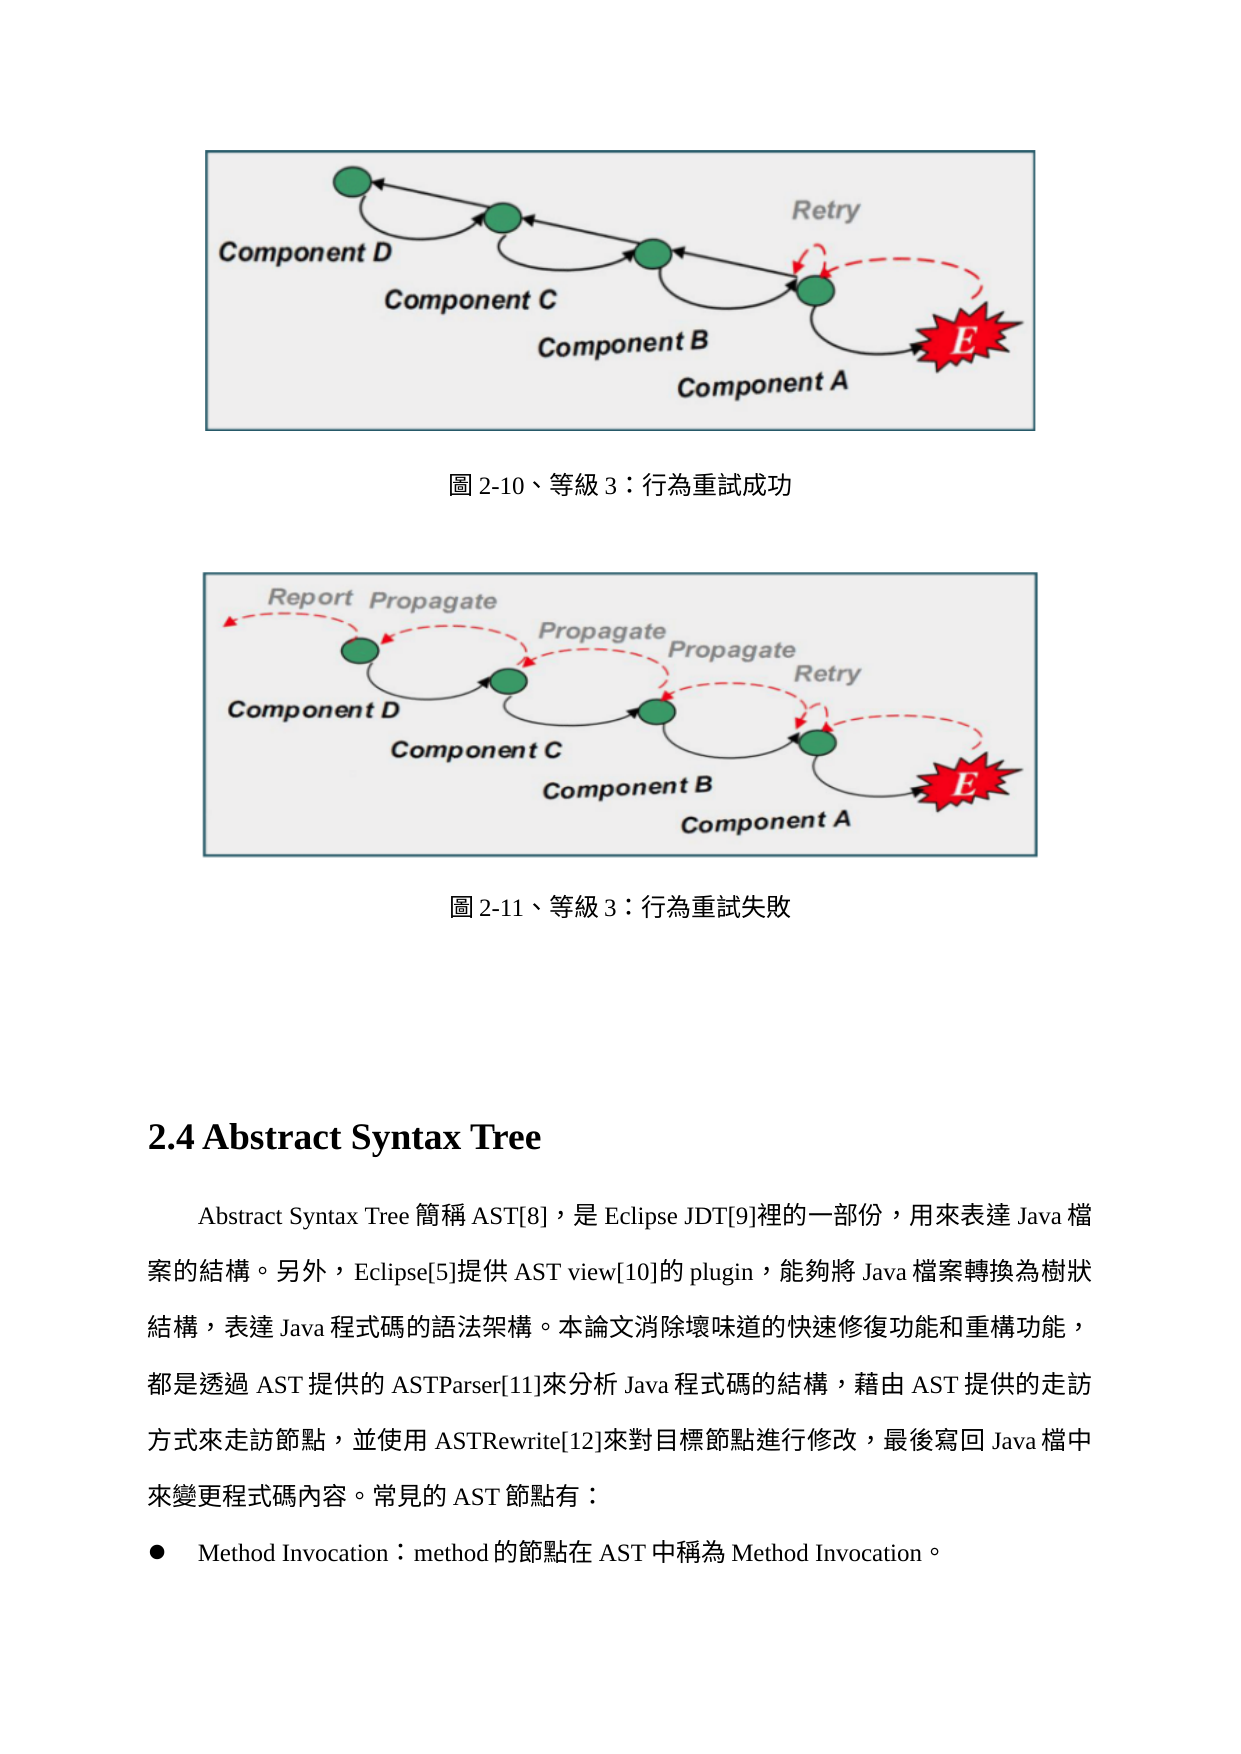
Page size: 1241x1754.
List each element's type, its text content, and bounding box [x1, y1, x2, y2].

picture [202, 572, 1039, 860]
text 圖2-10、等級3：行為重試成功 [148, 465, 1092, 502]
list Method Invocation：method的節點在AST中稱為Method Invocation。 [148, 1532, 1092, 1569]
text Abstract Syntax Tree簡稱AST[8]，是Eclipse JDT[9]裡的一部份，用來表達Java檔案的結構。另外，Eclipse[5]提供AST view[10]的plugin，能夠將Java檔案轉換為樹狀結構，表達Java程式碼的語法架構。本論文消除壞味道的快速修復功能和重構功能，都是透過AST提供的ASTParser[11]來分析Java程式碼的結構，藉由AST提供的走訪方式來走訪節點，並使用ASTRewrite[12]來對目標節點進行修改，最後寫回Java檔中來變更程式碼內容。常見的AST節點有： [148, 1195, 1092, 1513]
subtitle 2.4 Abstract Syntax Tree [148, 1098, 1092, 1173]
picture [205, 150, 1036, 431]
text 圖2-11、等級3：行為重試失敗 [148, 887, 1092, 924]
